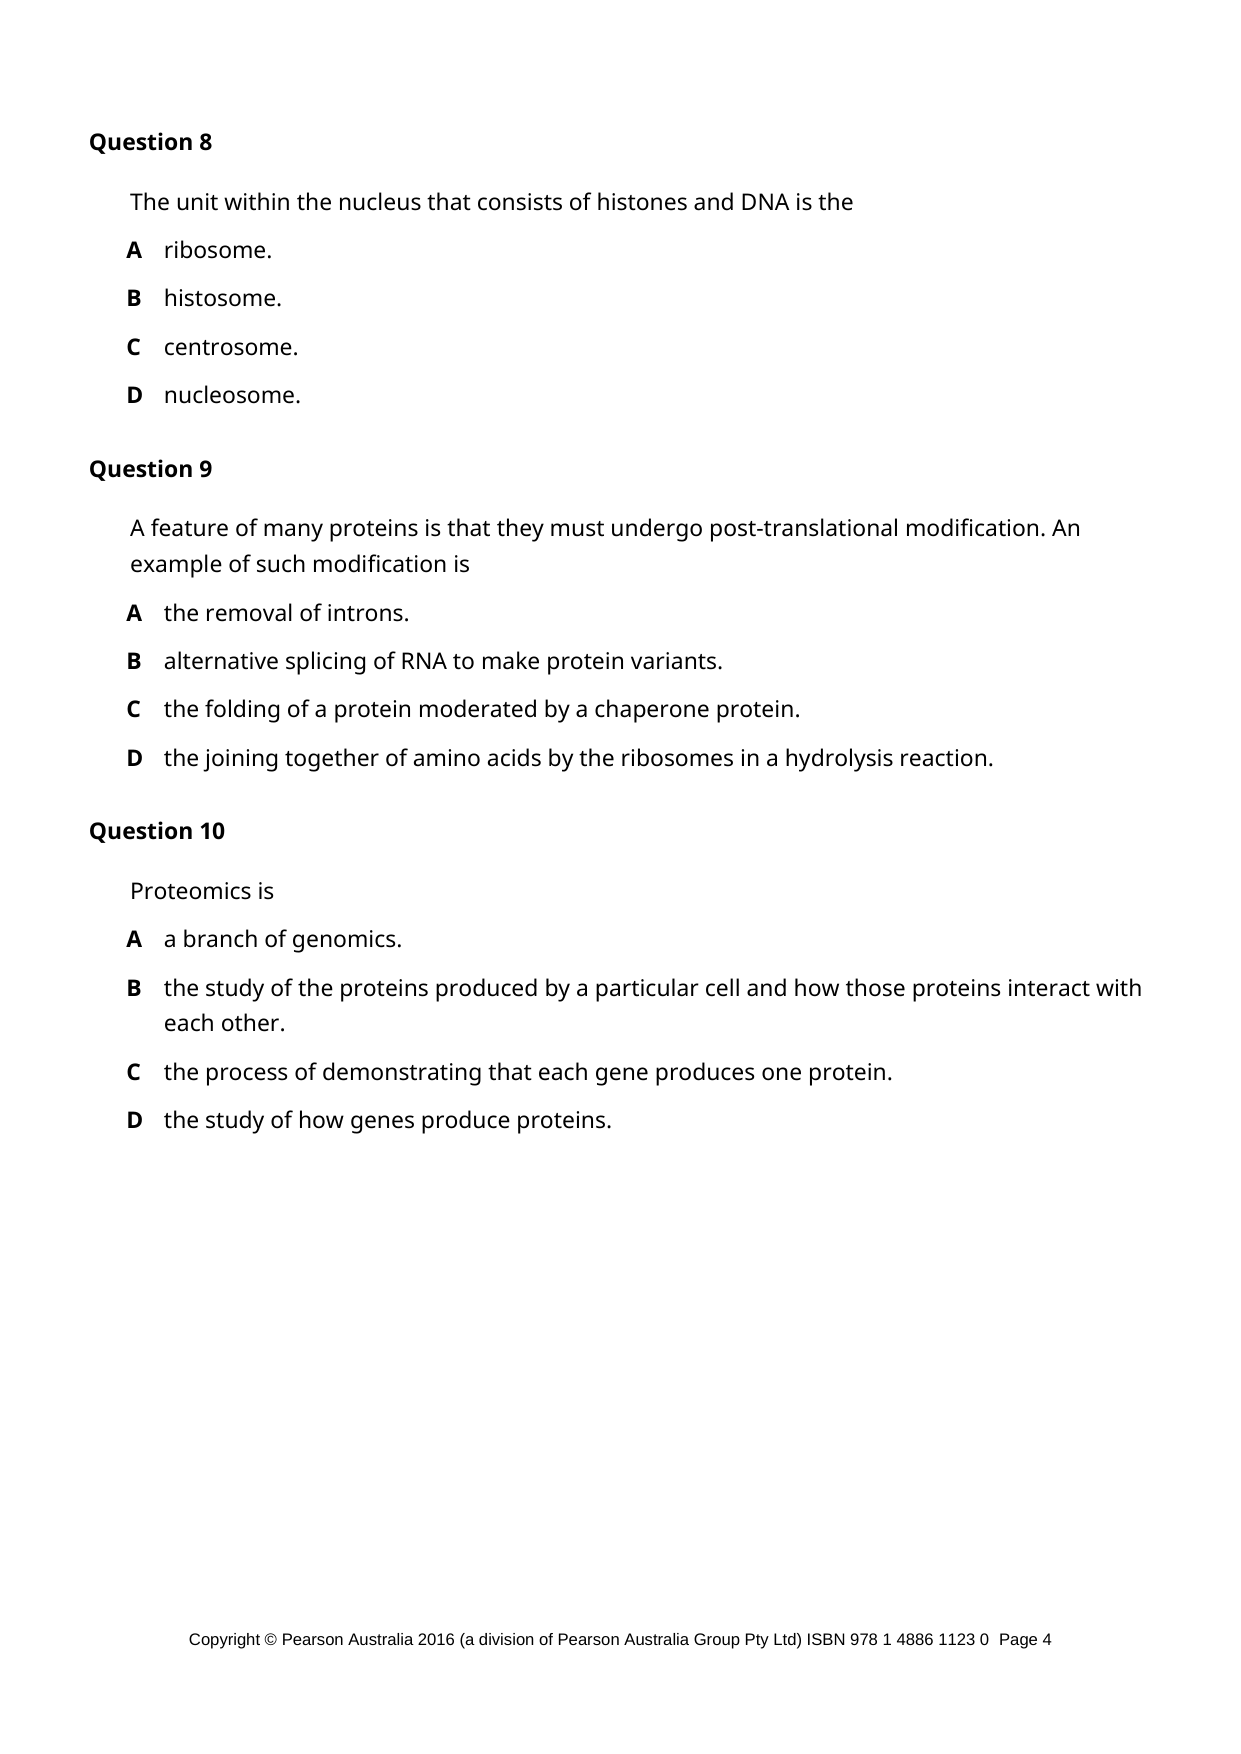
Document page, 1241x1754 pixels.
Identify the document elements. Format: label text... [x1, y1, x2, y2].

text Question 9 [89, 453, 1152, 484]
list centrosome. [126, 331, 1152, 362]
list the joining together of amino acids by the ribosomes in a hydrolysis reaction. [126, 742, 1152, 773]
text Proteomics is [130, 874, 1152, 906]
list a branch of genomics. [126, 923, 1152, 954]
list the study of the proteins produced by a particular cell and how those proteins interact with each other. [126, 971, 1152, 1039]
list ribosome. [126, 234, 1152, 265]
list the removal of introns. [126, 596, 1152, 628]
list the folding of a protein moderated by a chaperone protein. [126, 693, 1152, 724]
list nucleosome. [126, 379, 1152, 411]
list the study of how genes produce proteins. [126, 1104, 1152, 1136]
list histosome. [126, 282, 1152, 314]
list alternative splicing of RNA to make protein variants. [126, 645, 1152, 676]
text A feature of many proteins is that they must undergo post-translational modification. An example of such modification is [130, 512, 1152, 579]
text Question 8 [89, 126, 1152, 157]
list the process of demonstrating that each gene produces one protein. [126, 1056, 1152, 1087]
text Question 10 [89, 815, 1152, 846]
text The unit within the nucleus that consists of histones and DNA is the [130, 186, 1152, 217]
